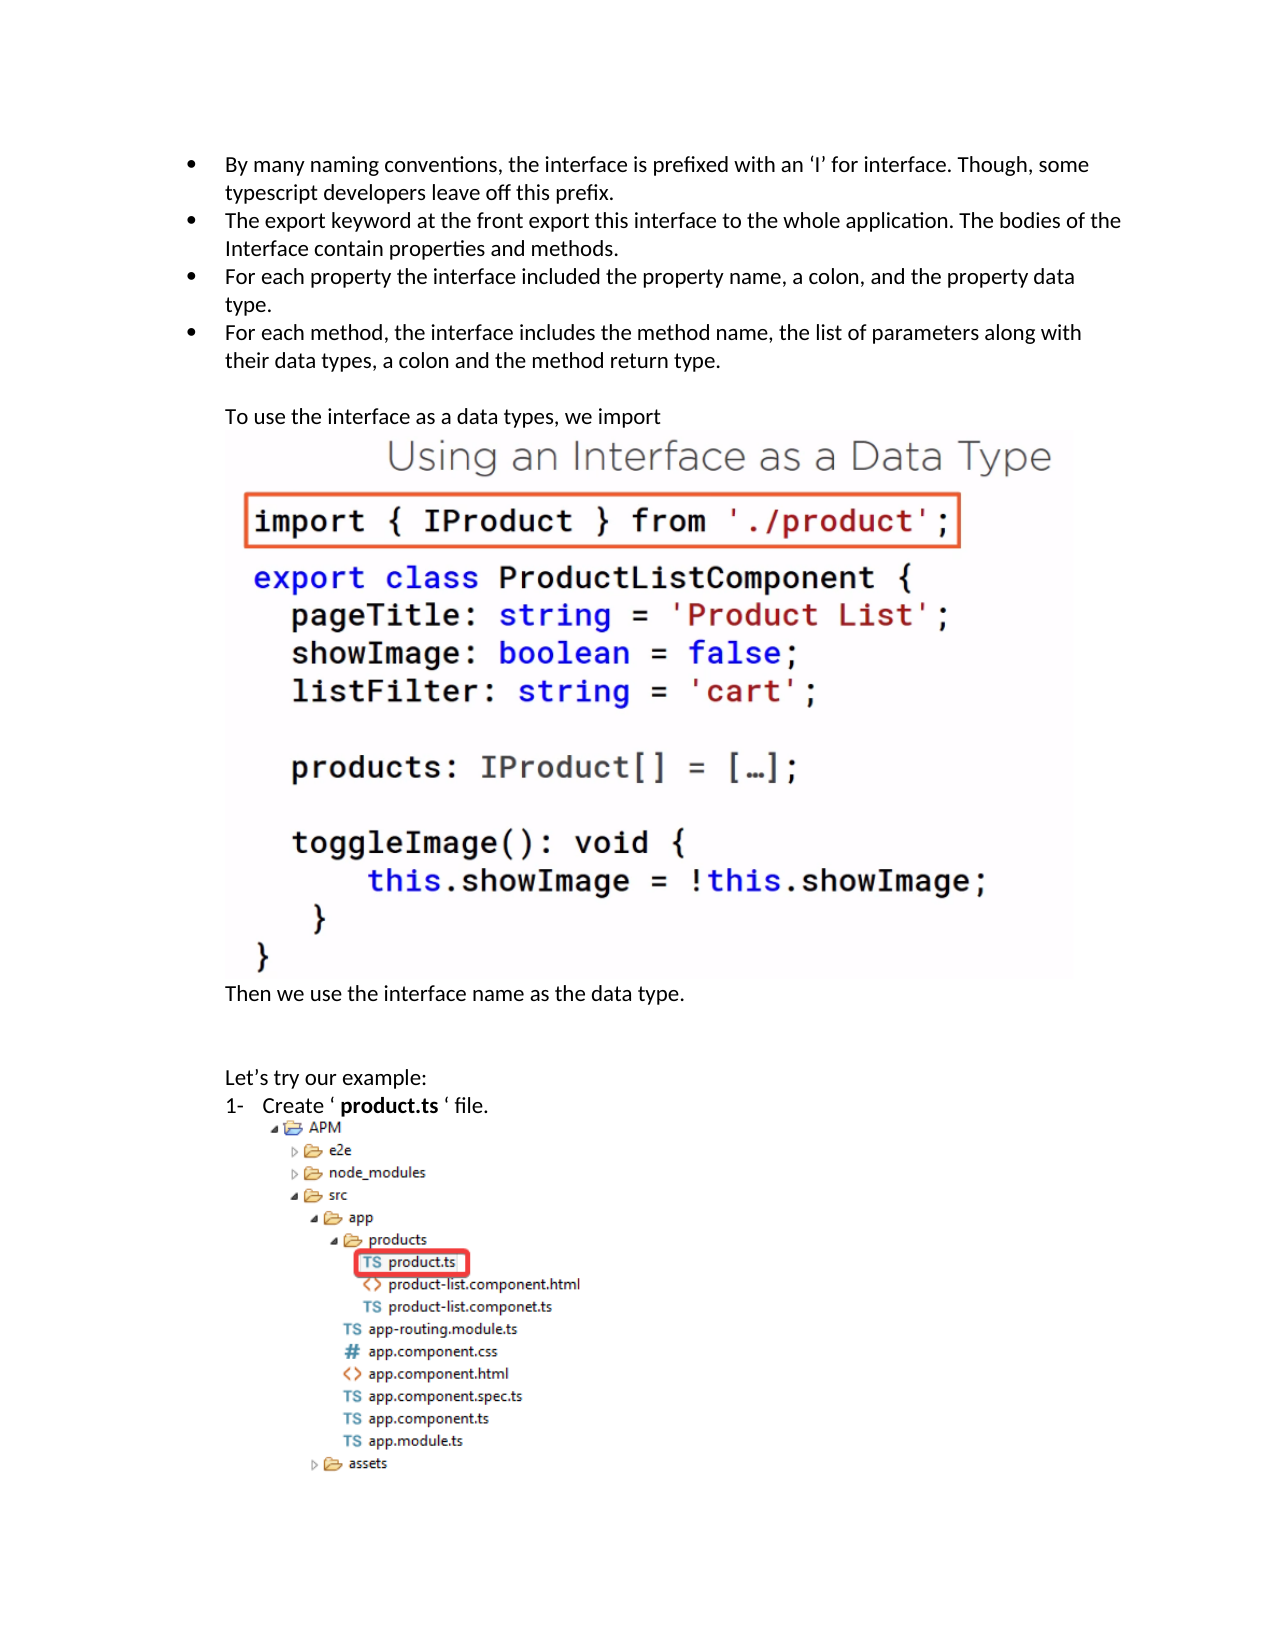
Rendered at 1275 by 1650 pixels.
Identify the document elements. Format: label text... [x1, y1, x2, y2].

list Create ‘ product.ts ‘ file. [225, 1091, 1125, 1119]
list For each method, the interface includes the method name, the list of parameters along with their data types, a colon and the method return type. [187, 318, 1125, 374]
list To use the interface as a data types, we import [225, 402, 1125, 430]
list Then we use the interface name as the data type. [225, 979, 1125, 1007]
picture [225, 430, 1074, 979]
list The export keyword at the front export this interface to the whole application. The bodies of the Interface contain properties and methods. [187, 206, 1125, 262]
list For each property the interface included the property name, a colon, and the property data type. [187, 262, 1125, 318]
list Let’s try our example: [225, 1063, 1125, 1091]
picture [262, 1118, 619, 1477]
list By many naming conventions, the interface is prefixed with an ‘I’ for interface. Though, some typescript developers leave off this prefix. [187, 150, 1125, 206]
